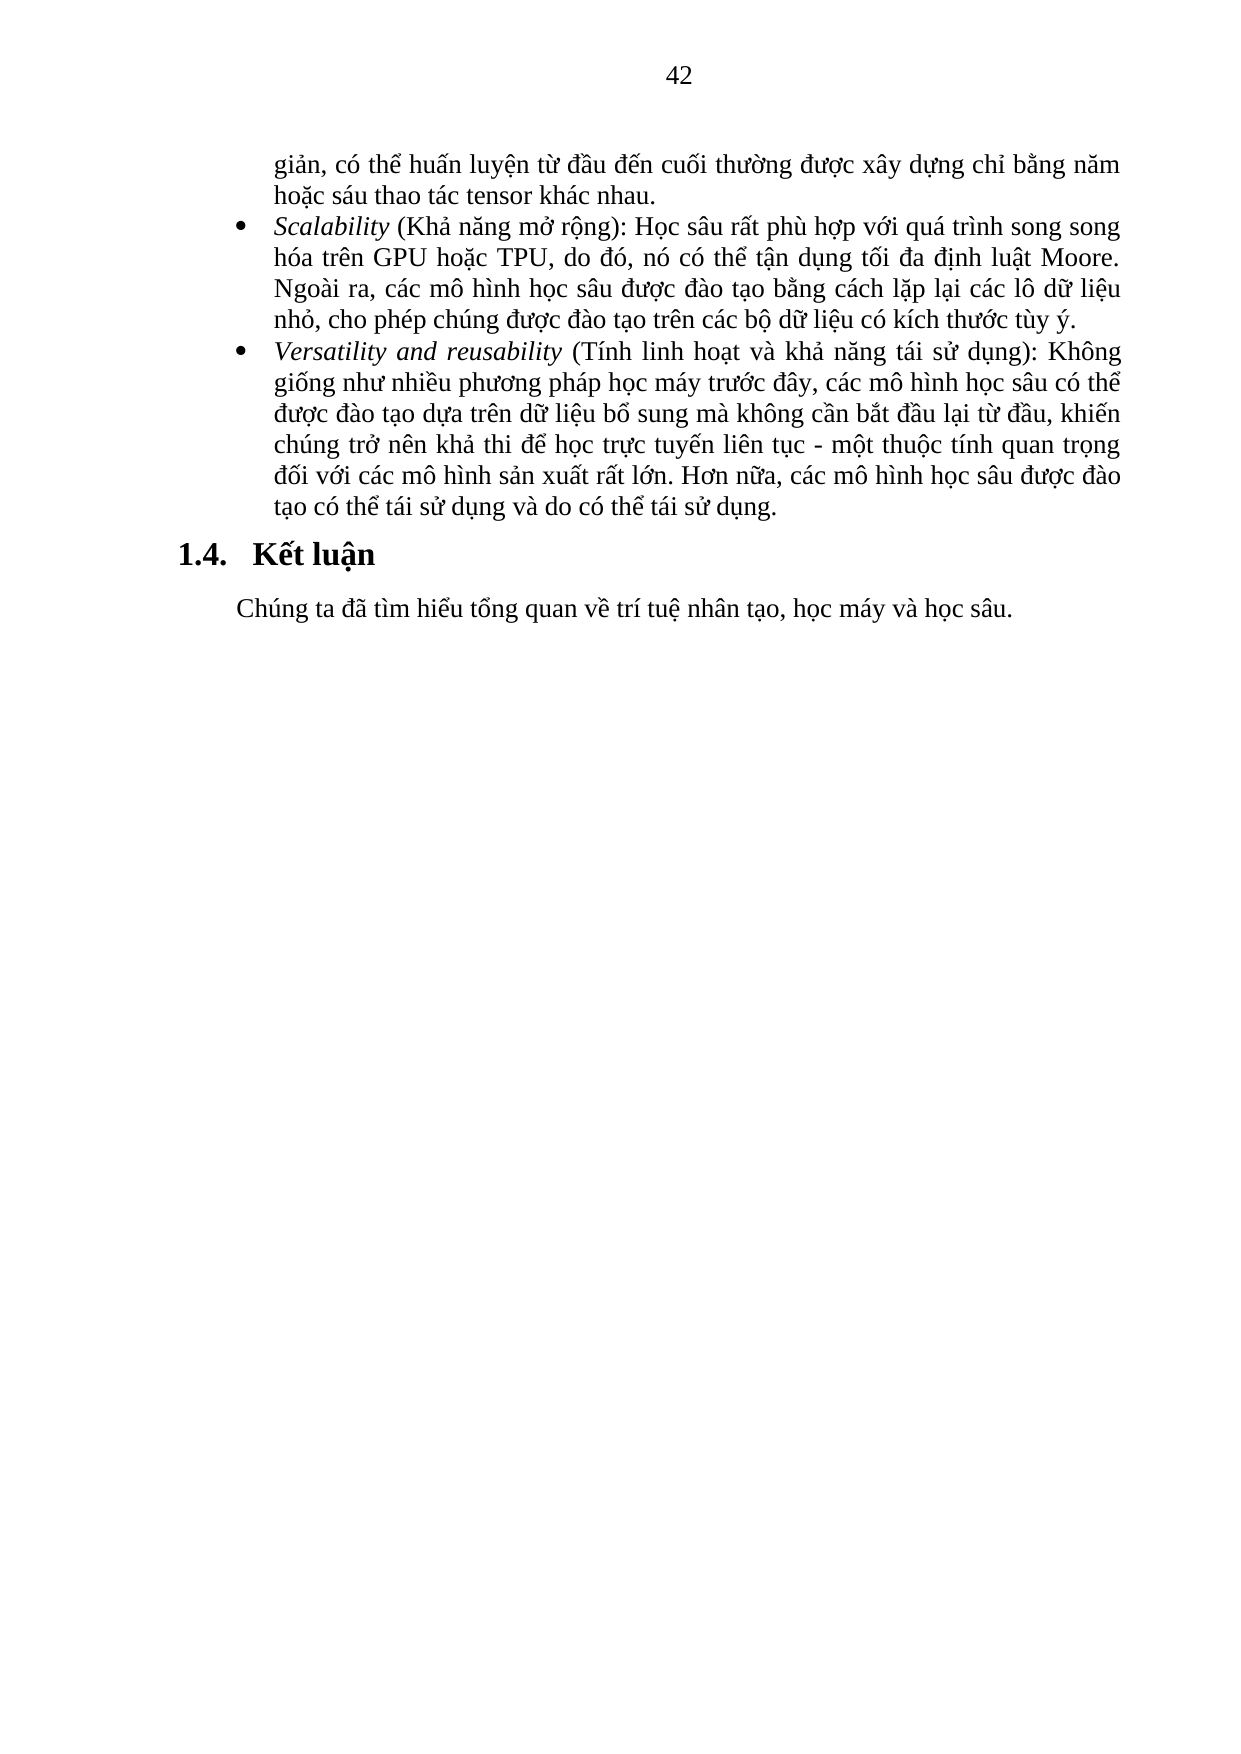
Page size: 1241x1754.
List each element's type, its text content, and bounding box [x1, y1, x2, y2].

subtitle Kết luận [177, 534, 1122, 572]
list Scalability (Khả năng mở rộng): Học sâu rất phù hợp với quá trình song song hóa trên GPU hoặc TPU, do đó, nó có thể tận dụng tối đa định luật Moore. Ngoài ra, các mô hình học sâu được đào tạo bằng cách lặp lại các lô dữ liệu nhỏ, cho phép chúng được đào tạo trên các bộ dữ liệu có kích thước tùy ý. [236, 210, 1122, 335]
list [236, 148, 1122, 210]
text Chúng ta đã tìm hiểu tổng quan về trí tuệ nhân tạo, học máy và học sâu. [177, 593, 1122, 624]
list Versatility and reusability (Tính linh hoạt và khả năng tái sử dụng): Không giống như nhiều phương pháp học máy trước đây, các mô hình học sâu có thể được đào tạo dựa trên dữ liệu bổ sung mà không cần bắt đầu lại từ đầu, khiến chúng trở nên khả thi để học trực tuyến liên tục - một thuộc tính quan trọng đối với các mô hình sản xuất rất lớn. Hơn nữa, các mô hình học sâu được đào tạo có thể tái sử dụng và do có thể tái sử dụng. [236, 335, 1122, 522]
